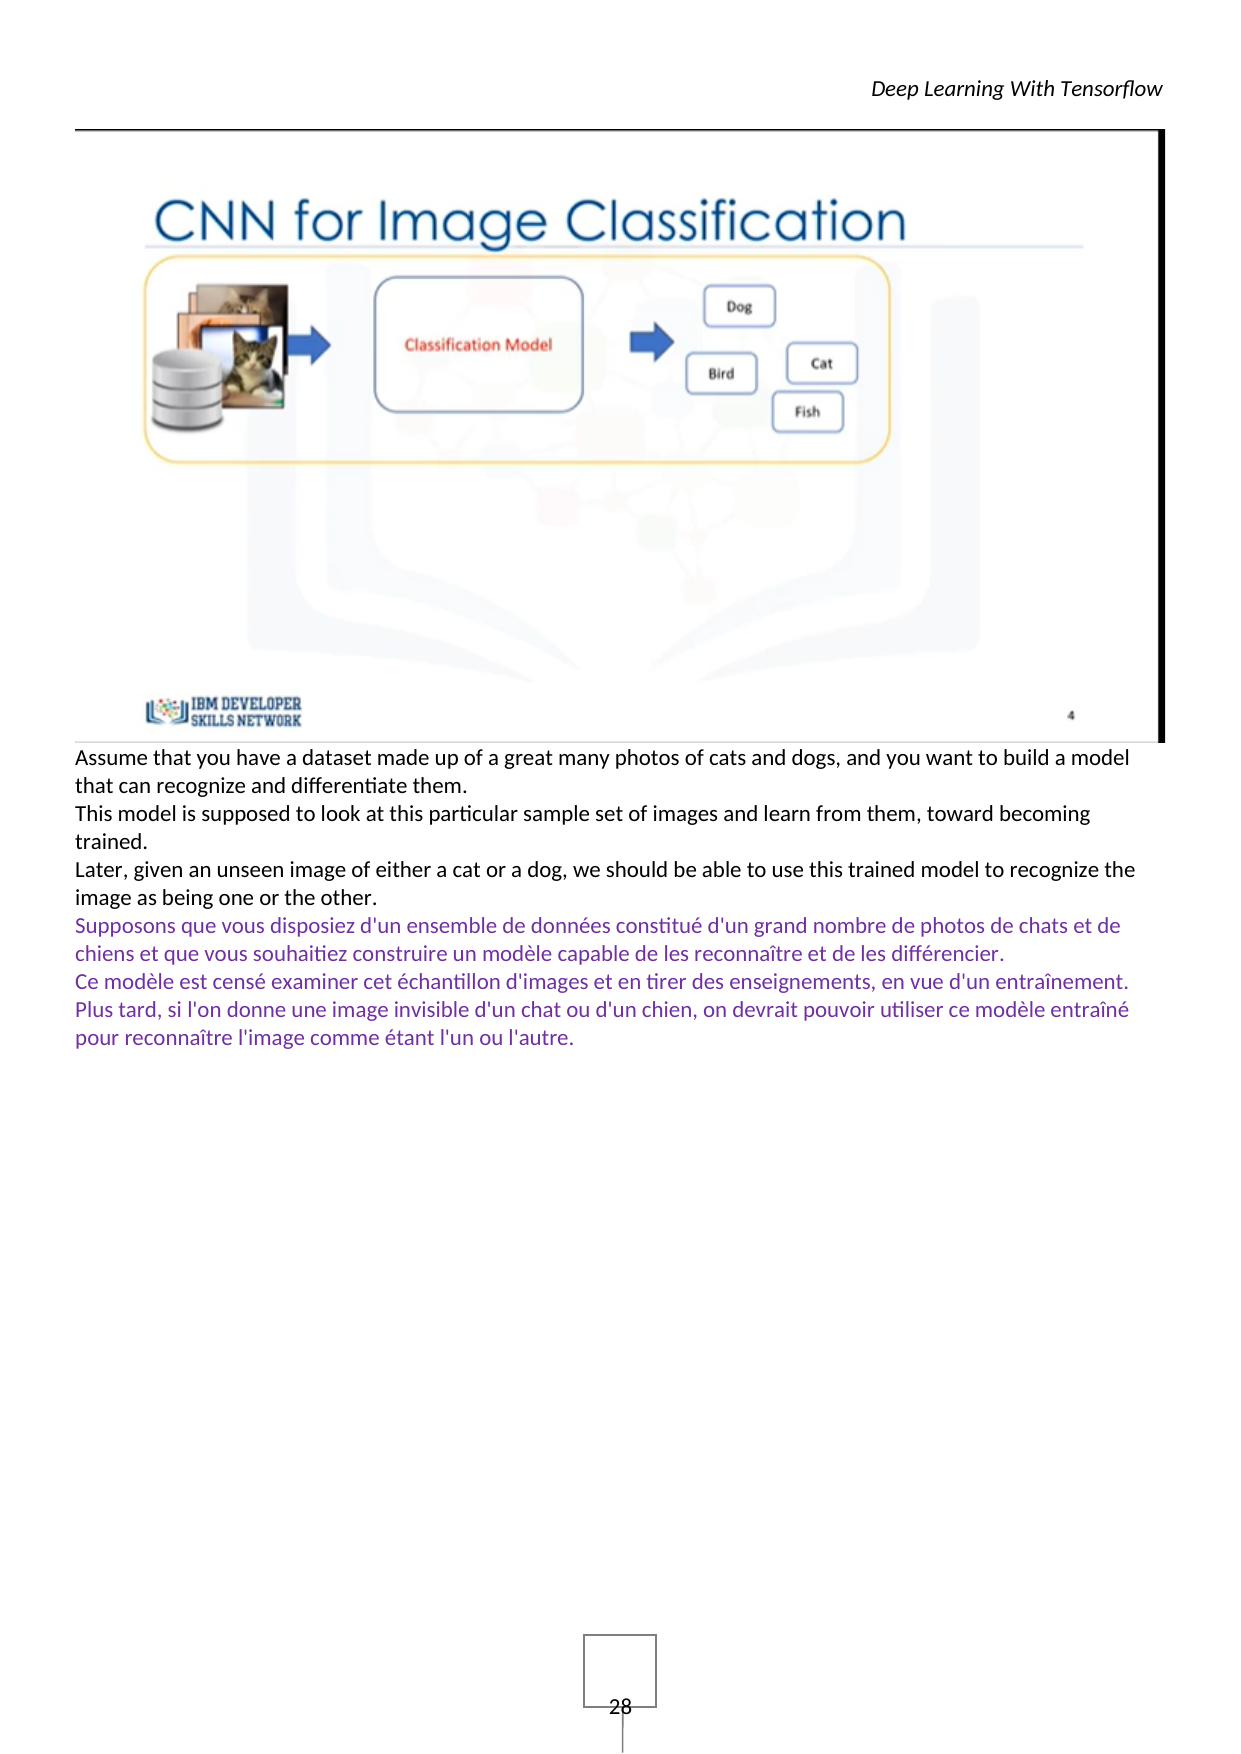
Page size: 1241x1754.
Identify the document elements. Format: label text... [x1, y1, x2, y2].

text Supposons que vous disposiez d'un ensemble de données constitué d'un grand nombre de photos de chats et de chiens et que vous souhaitiez construire un modèle capable de les reconnaître et de les différencier. [75, 911, 1165, 967]
text Assume that you have a dataset made up of a great many photos of cats and dogs, and you want to build a model that can recognize and differentiate them. [75, 743, 1165, 799]
text Later, given an unseen image of either a cat or a dog, we should be able to use this trained model to recognize the image as being one or the other. [75, 855, 1165, 911]
text Ce modèle est censé examiner cet échantillon d'images et en tirer des enseignements, en vue d'un entraînement. [75, 967, 1165, 995]
picture [75, 129, 1166, 743]
text This model is supposed to look at this particular sample set of images and learn from them, toward becoming trained. [75, 799, 1165, 855]
text Plus tard, si l'on donne une image invisible d'un chat ou d'un chien, on devrait pouvoir utiliser ce modèle entraîné pour reconnaître l'image comme étant l'un ou l'autre. [75, 995, 1165, 1051]
